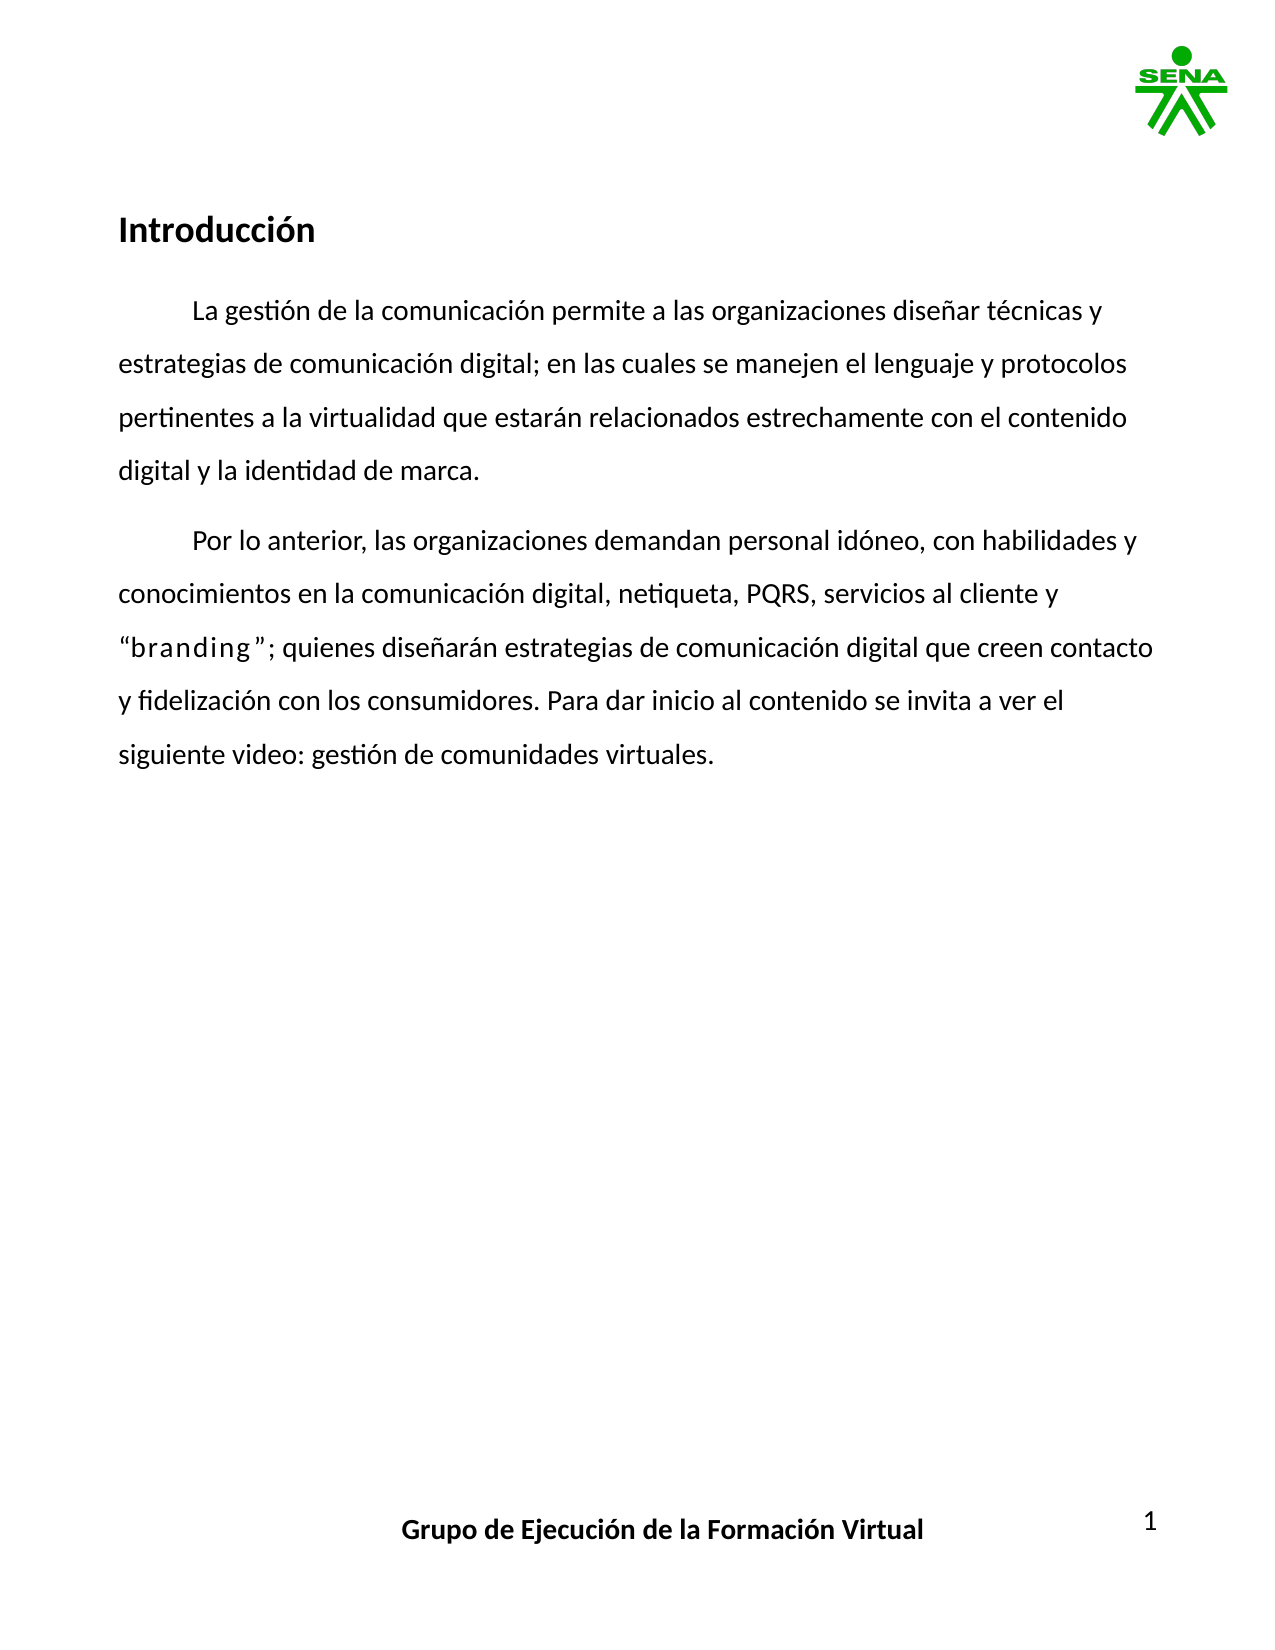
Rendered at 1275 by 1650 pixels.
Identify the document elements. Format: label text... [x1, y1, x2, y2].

picture [1135, 46, 1228, 136]
text Introducción [118, 206, 1157, 252]
text La gestión de la comunicación permite a las organizaciones diseñar técnicas y estrategias de comunicación digital; en las cuales se manejen el lenguaje y protocolos pertinentes a la virtualidad que estarán relacionados estrechamente con el contenido digital y la identidad de marca. [118, 292, 1157, 488]
text Por lo anterior, las organizaciones demandan personal idóneo, con habilidades y conocimientos en la comunicación digital, netiqueta, PQRS, servicios al cliente y “branding”; quienes diseñarán estrategias de comunicación digital que creen contacto y fidelización con los consumidores. Para dar inicio al contenido se invita a ver el siguiente video: gestión de comunidades virtuales. [118, 522, 1157, 772]
